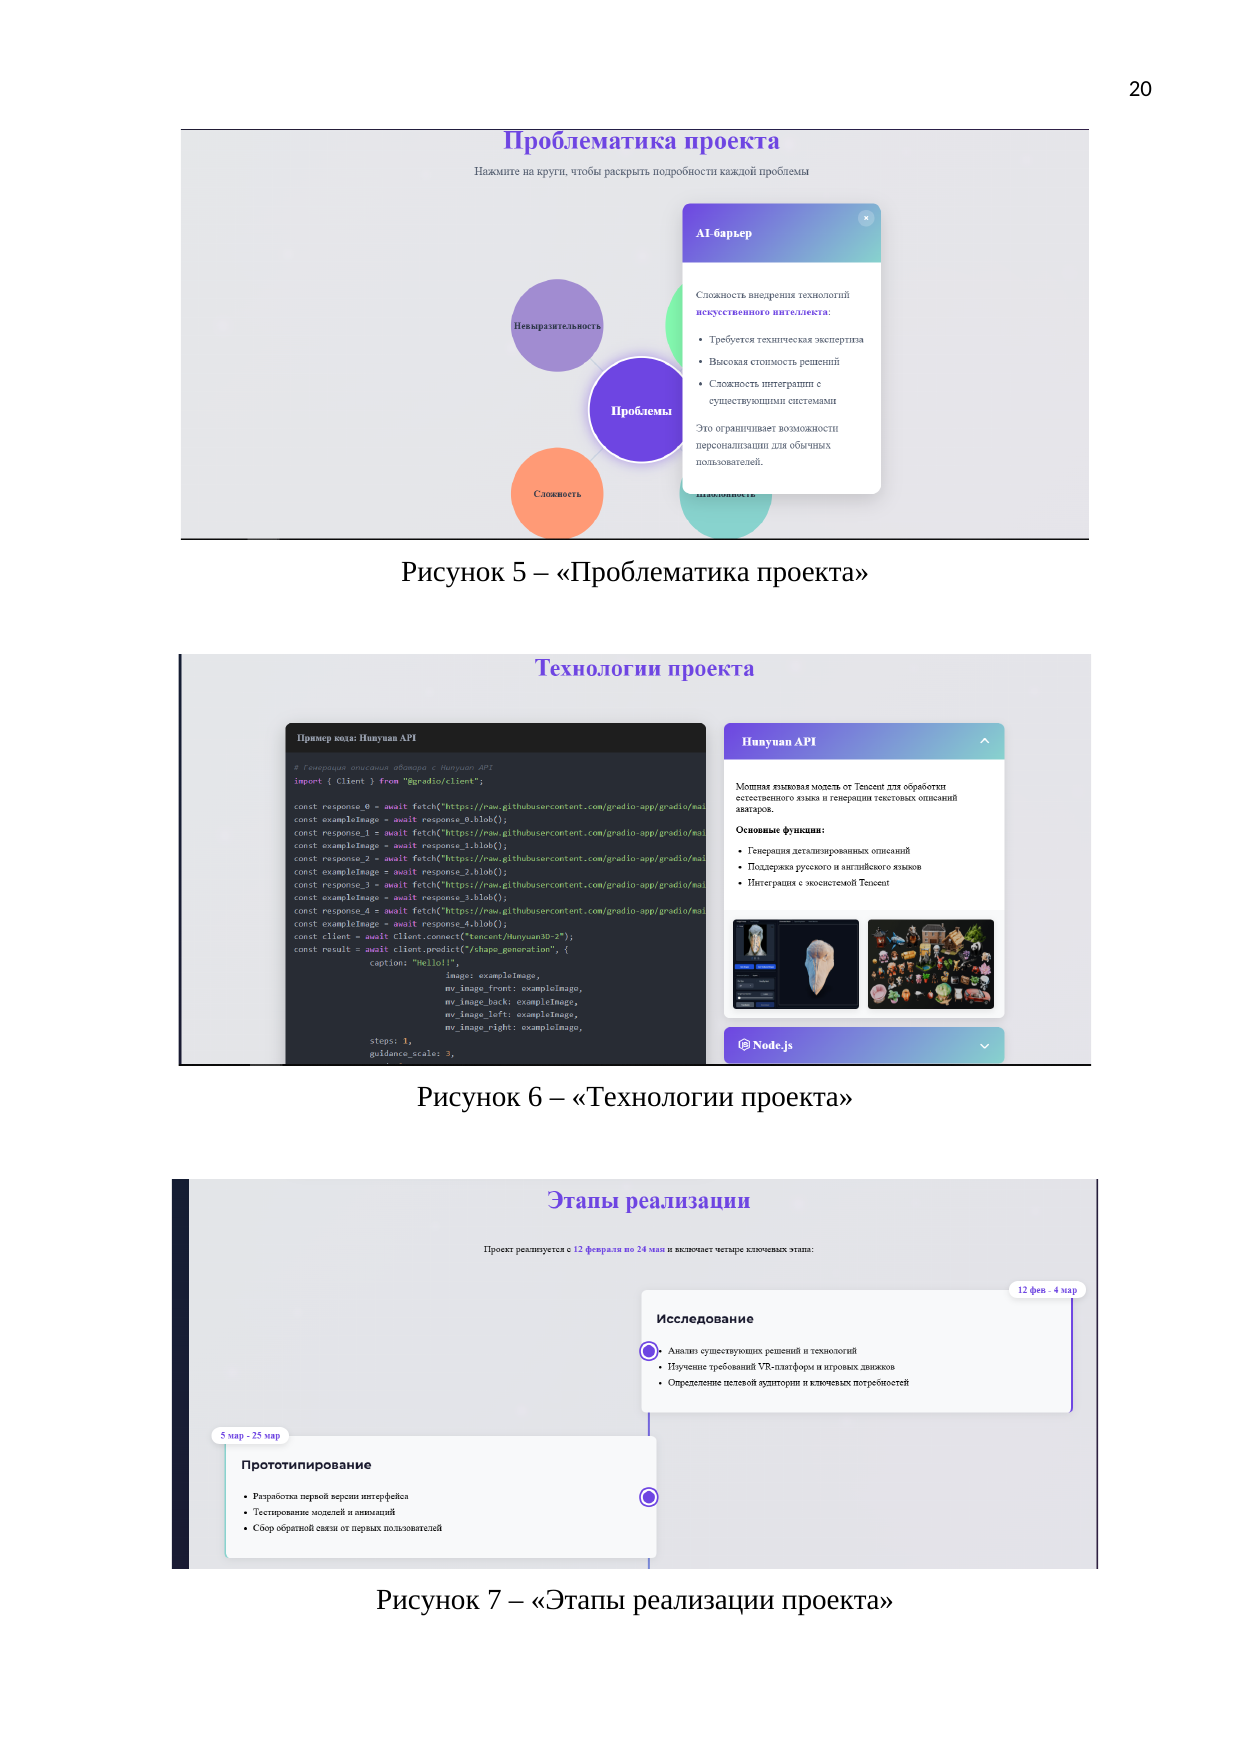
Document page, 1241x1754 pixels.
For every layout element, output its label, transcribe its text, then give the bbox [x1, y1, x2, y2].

text Рисунок 7 – «Этапы реализации проекта» [118, 1582, 1152, 1616]
picture [171, 1179, 1099, 1569]
picture [178, 654, 1092, 1066]
picture [180, 129, 1089, 540]
text Рисунок 6 – «Технологии проекта» [118, 1079, 1152, 1113]
text Рисунок 5 – «Проблематика проекта» [118, 554, 1152, 587]
